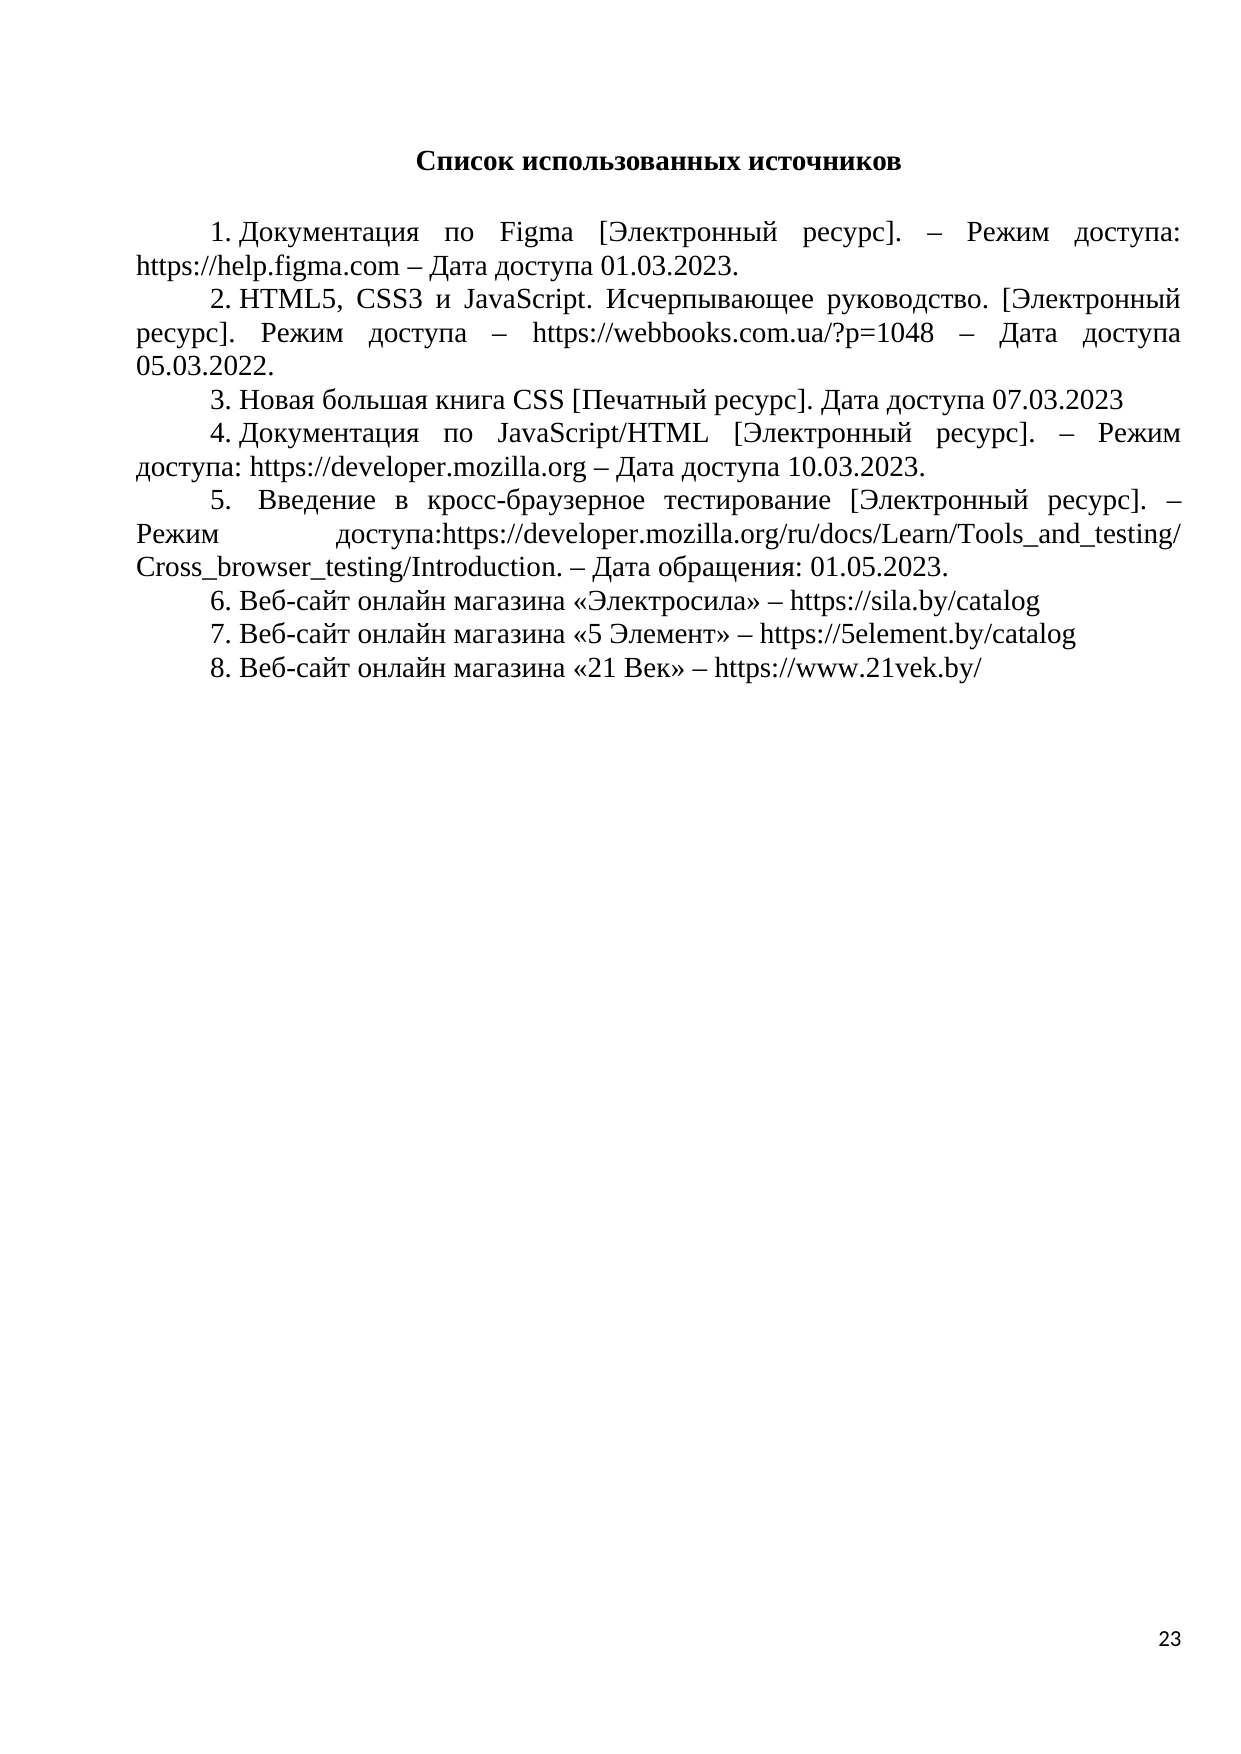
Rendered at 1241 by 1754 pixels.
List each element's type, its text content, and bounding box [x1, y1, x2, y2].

list Введение в кросс-браузерное тестирование [Электронный ресурс]. – Режим доступа:https://developer.mozilla.org/ru/docs/Learn/Tools_and_testing/Cross_browser_testing/Introduction. – Дата обращения: 01.05.2023. [136, 482, 1181, 583]
list Веб-сайт онлайн магазина «21 Век» – https://www.21vek.by/ [136, 650, 1181, 684]
list HTML5, CSS3 и JavaScript. Исчерпывающее руководство. [Электронный ресурс]. Режим доступа – https://webbooks.com.ua/?p=1048 – Дата доступа 05.03.2022. [136, 281, 1181, 382]
list Документация по JavaScript/HTML [Электронный ресурс]. – Режим доступа: https://developer.mozilla.org – Дата доступа 10.03.2023. [136, 415, 1181, 482]
list Веб-сайт онлайн магазина «Электросила» – https://sila.by/catalog [136, 583, 1181, 617]
list Документация по Figma [Электронный ресурс]. – Режим доступа: https://help.figma.com – Дата доступа 01.03.2023. [136, 214, 1181, 281]
list Веб-сайт онлайн магазина «5 Элемент» – https://5element.by/catalog [136, 617, 1181, 650]
text Список использованных источников [136, 143, 1181, 177]
list Новая большая книга CSS [Печатный ресурс]. Дата доступа 07.03.2023 [136, 382, 1181, 415]
